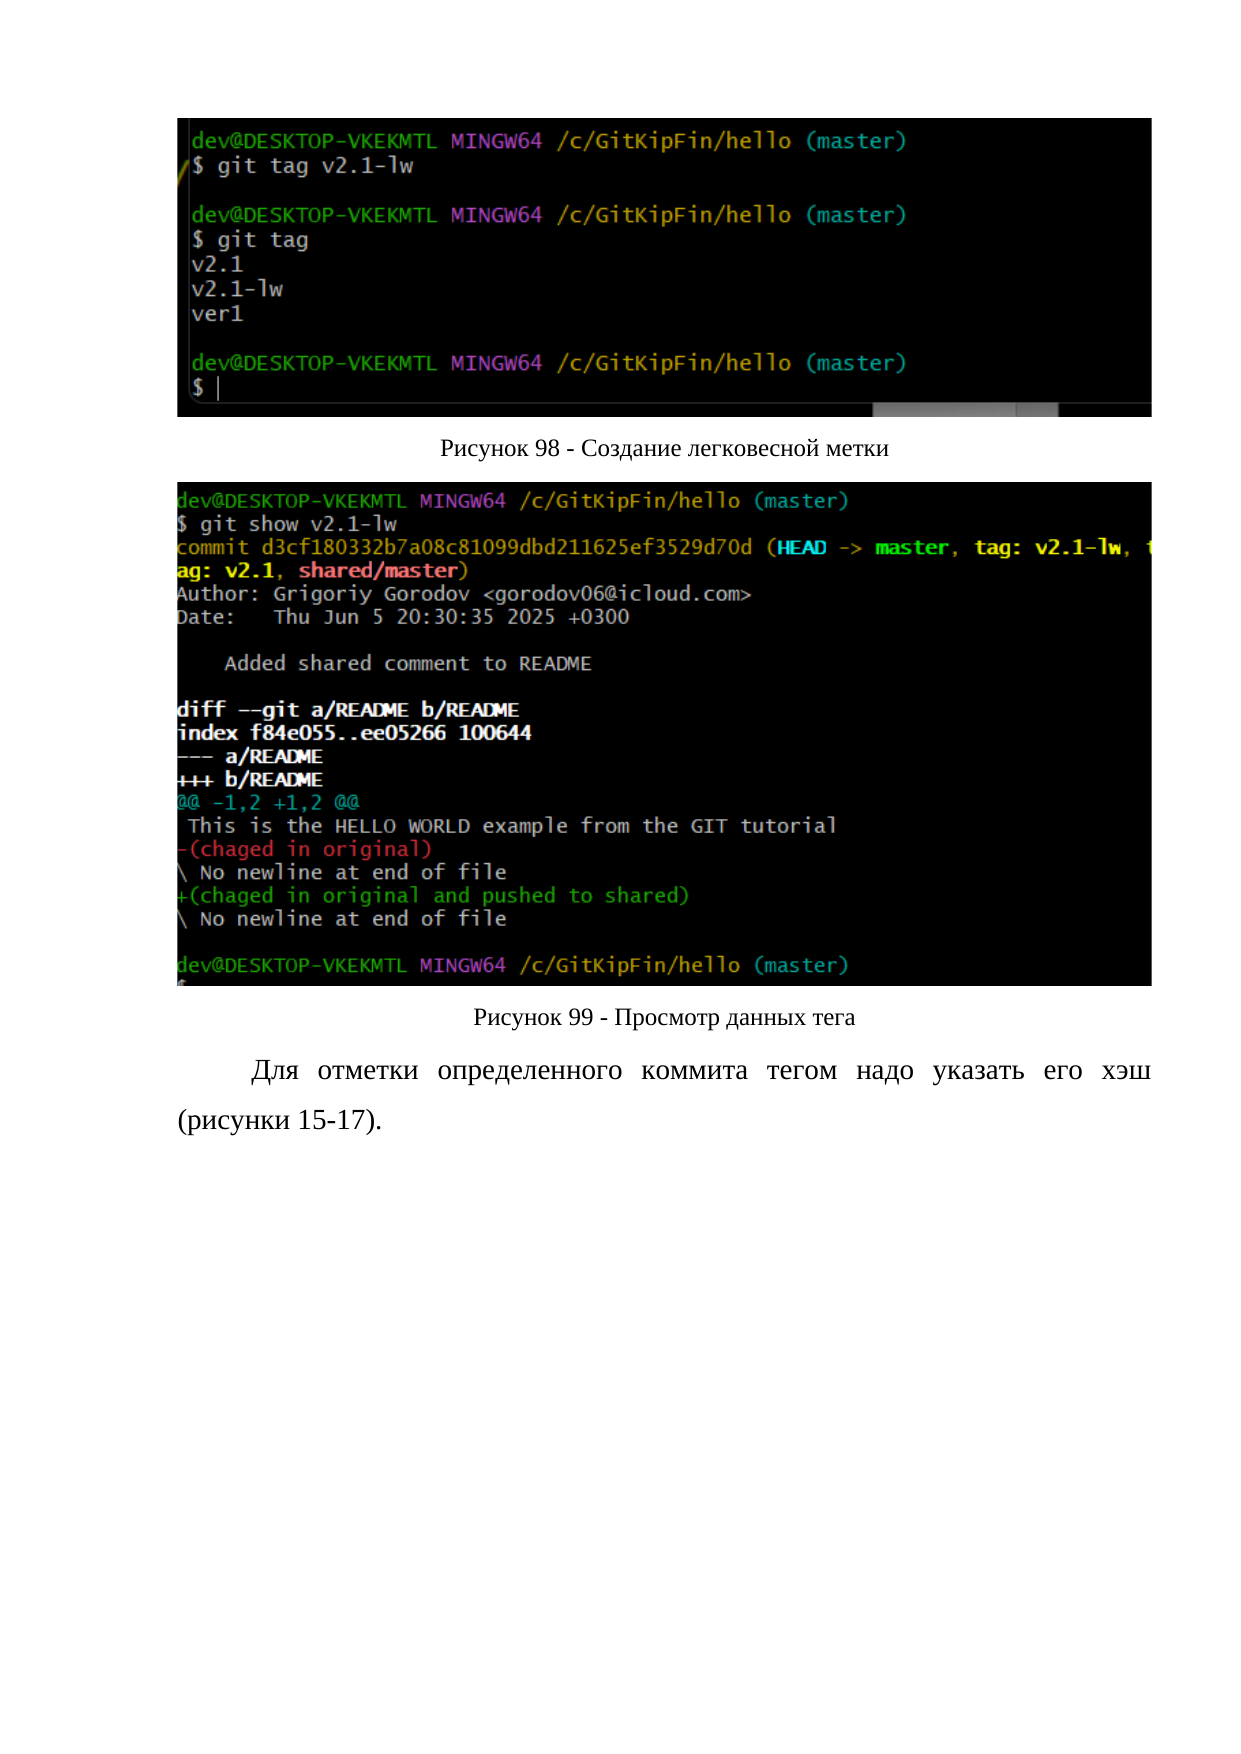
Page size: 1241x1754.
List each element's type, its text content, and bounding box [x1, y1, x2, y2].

picture [177, 482, 1152, 986]
text Для отметки определенного коммита тегом надо указать его хэш (рисунки 15-17). [177, 1052, 1152, 1136]
picture [177, 118, 1152, 417]
